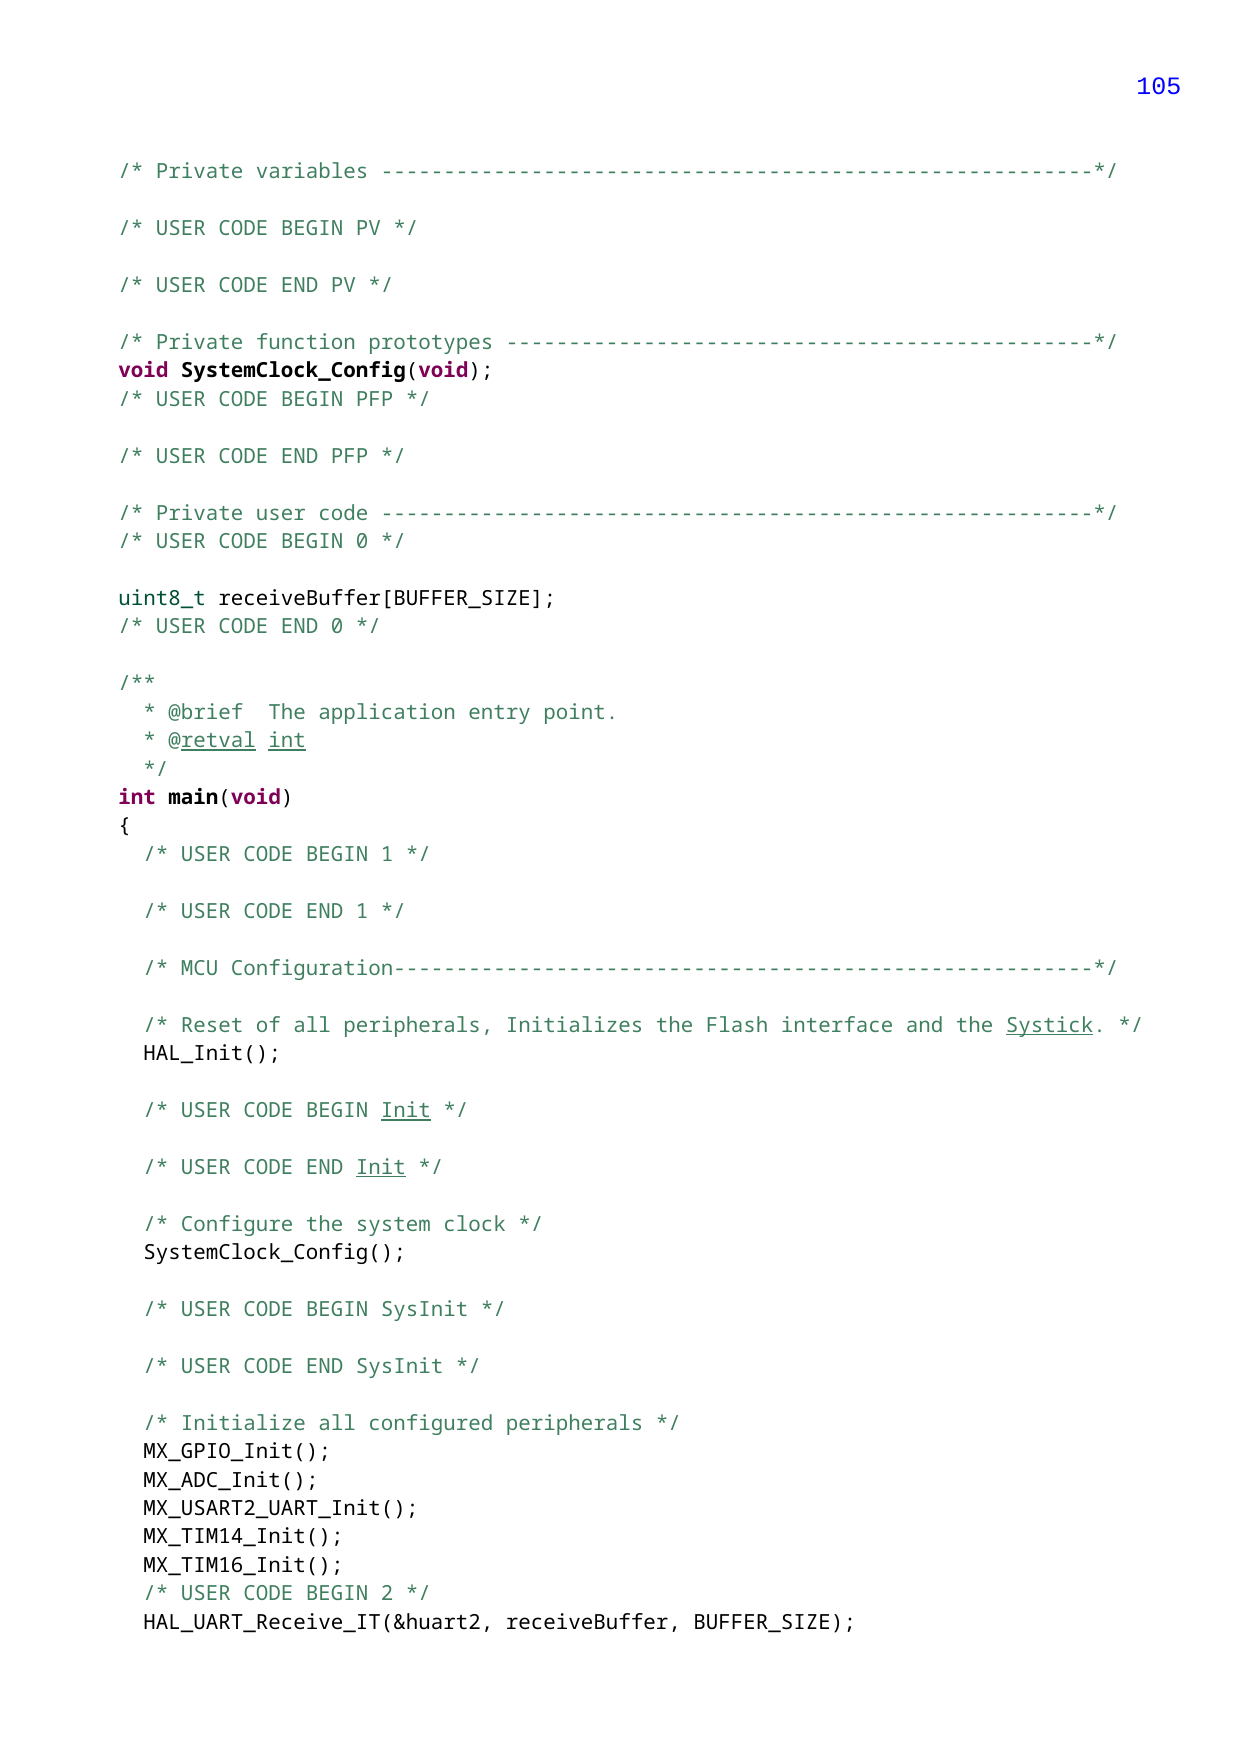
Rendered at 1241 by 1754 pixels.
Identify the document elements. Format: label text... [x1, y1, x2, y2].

text int main(void) [118, 782, 1181, 811]
text /* USER CODE END 0 */ [118, 612, 1181, 640]
text /* Initialize all configured peripherals */ [118, 1408, 1181, 1436]
text /** [118, 668, 1181, 697]
text { [118, 811, 1181, 839]
text /* USER CODE END 1 */ [118, 896, 1181, 924]
text HAL_UART_Receive_IT(&huart2, receiveBuffer, BUFFER_SIZE); [118, 1607, 1181, 1635]
text HAL_Init(); [118, 1038, 1181, 1067]
text /* USER CODE END Init */ [118, 1152, 1181, 1180]
text /* Private user code ---------------------------------------------------------*/ [118, 498, 1181, 526]
text /* USER CODE BEGIN 2 */ [118, 1578, 1181, 1607]
text /* USER CODE END SysInit */ [118, 1351, 1181, 1379]
text /* USER CODE BEGIN Init */ [118, 1095, 1181, 1123]
text /* Configure the system clock */ [118, 1209, 1181, 1237]
text void SystemClock_Config(void); [118, 356, 1181, 384]
text */ [118, 754, 1181, 782]
text /* USER CODE BEGIN PV */ [118, 213, 1181, 242]
text /* USER CODE END PFP */ [118, 441, 1181, 469]
text /* MCU Configuration--------------------------------------------------------*/ [118, 953, 1181, 981]
text /* USER CODE BEGIN PFP */ [118, 384, 1181, 412]
text uint8_t receiveBuffer[BUFFER_SIZE]; [118, 583, 1181, 612]
text * @retval int [118, 725, 1181, 754]
text /* USER CODE BEGIN SysInit */ [118, 1294, 1181, 1322]
text /* Private function prototypes -----------------------------------------------*/ [118, 327, 1181, 356]
text /* USER CODE BEGIN 1 */ [118, 839, 1181, 867]
text MX_TIM16_Init(); [118, 1550, 1181, 1578]
text /* USER CODE BEGIN 0 */ [118, 526, 1181, 555]
text MX_USART2_UART_Init(); [118, 1493, 1181, 1522]
text MX_TIM14_Init(); [118, 1522, 1181, 1550]
text /* Reset of all peripherals, Initializes the Flash interface and the Systick. */ [118, 1010, 1181, 1038]
text * @brief The application entry point. [118, 697, 1181, 725]
text MX_ADC_Init(); [118, 1465, 1181, 1493]
text /* USER CODE END PV */ [118, 270, 1181, 299]
text SystemClock_Config(); [118, 1237, 1181, 1266]
text /* Private variables ---------------------------------------------------------*/ [118, 157, 1181, 185]
text MX_GPIO_Init(); [118, 1436, 1181, 1465]
